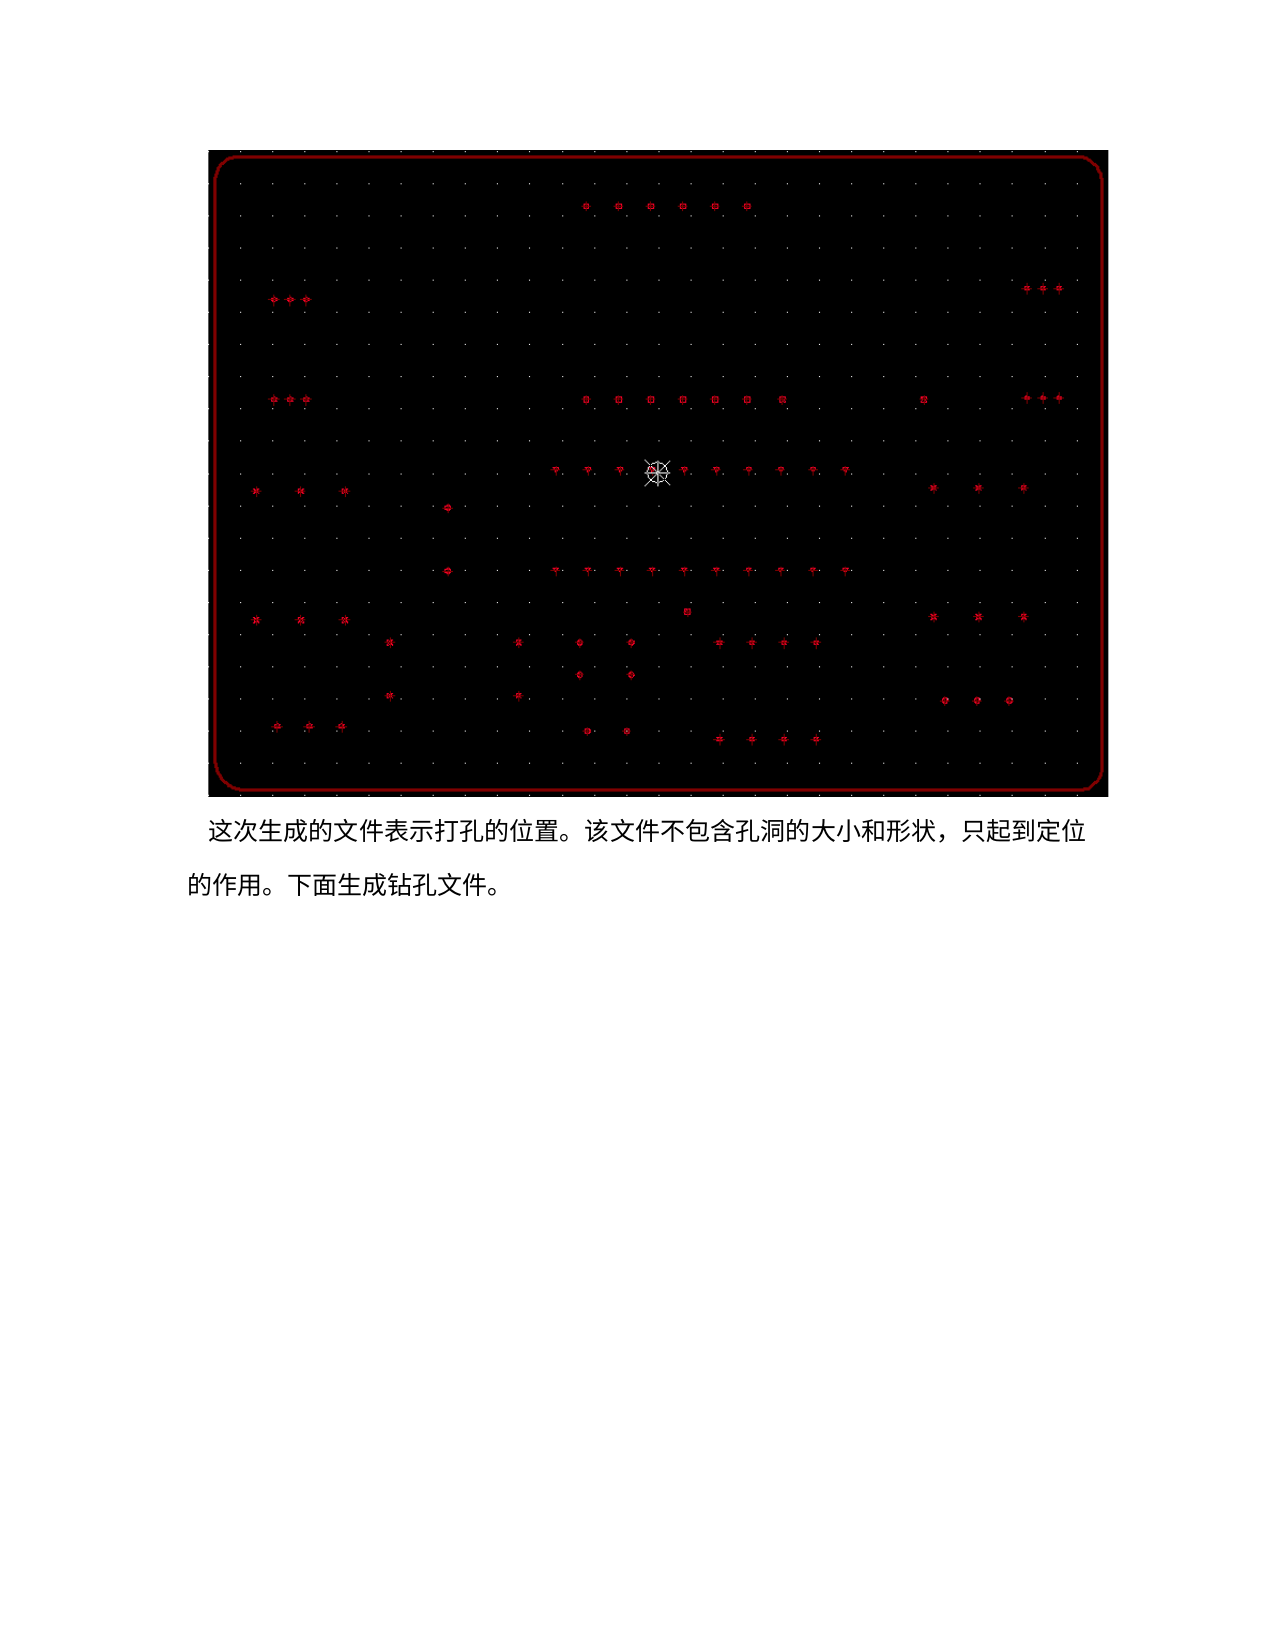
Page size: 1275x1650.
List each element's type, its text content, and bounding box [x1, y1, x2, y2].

picture [208, 150, 1109, 797]
text 这次生成的文件表示打孔的位置。该文件不包含孔洞的大小和形状，只起到定位的作用。下面生成钻孔文件。 [187, 811, 1087, 902]
